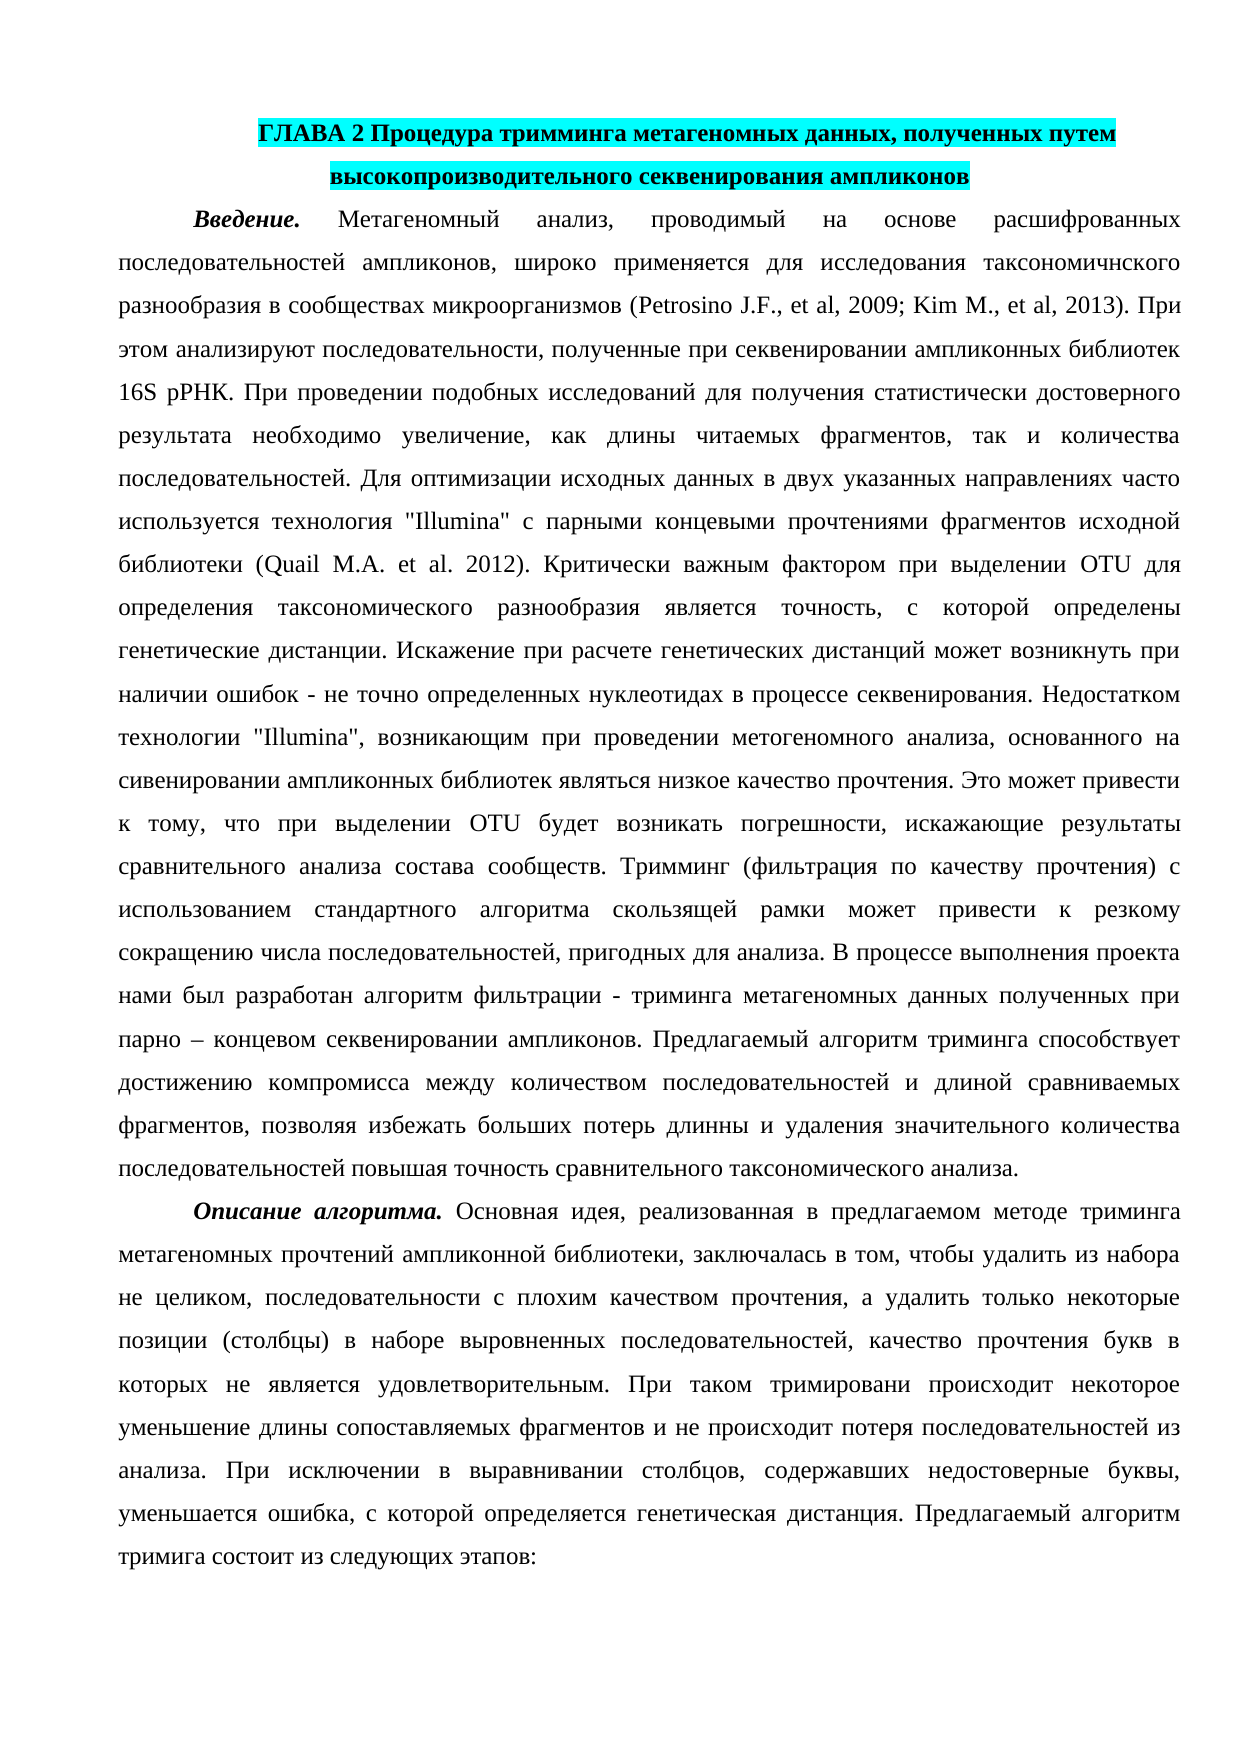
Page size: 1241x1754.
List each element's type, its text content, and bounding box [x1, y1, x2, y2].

text Глава 2 Процедура тримминга метагеномных данных, полученных путем высокопроизводительного секвенирования ампликонов [118, 118, 1181, 190]
text Введение. Метагеномный анализ, проводимый на основе расшифрованных последовательностей ампликонов, широко применяется для исследования таксономичнского разнообразия в сообществах микроорганизмов (Petrosino J.F., et al, 2009; Kim M., et al, 2013). При этом анализируют последовательности, полученные при секвенировании ампликонных библиотек 16S рРНК. При проведении подобных исследований для получения статистически достоверного результата необходимо увеличение, как длины читаемых фрагментов, так и количества последовательностей. Для оптимизации исходных данных в двух указанных направлениях часто используется технология "Illumina" с парными концевыми прочтениями фрагментов исходной библиотеки (Quail M.A. et al. 2012). Критически важным фактором при выделении OTU для определения таксономического разнообразия является точность, с которой определены генетические дистанции. Искажение при расчете генетических дистанций может возникнуть при наличии ошибок - не точно определенных нуклеотидах в процессе секвенирования. Недостатком технологии "Illumina", возникающим при проведении метогеномного анализа, основанного на сивенировании ампликонных библиотек являться низкое качество прочтения. Это может привести к тому, что при выделении OTU будет возникать погрешности, искажающие результаты сравнительного анализа состава сообществ. Тримминг (фильтрация по качеству прочтения) с использованием стандартного алгоритма скользящей рамки может привести к резкому сокращению числа последовательностей, пригодных для анализа. В процессе выполнения проекта нами был разработан алгоритм фильтрации - триминга метагеномных данных полученных при парно – концевом секвенировании ампликонов. Предлагаемый алгоритм триминга способствует достижению компромисса между количеством последовательностей и длиной сравниваемых фрагментов, позволяя избежать больших потерь длинны и удаления значительного количества последовательностей повышая точность сравнительного таксономического анализа. [118, 204, 1181, 1182]
text Описание алгоритма. Основная идея, реализованная в предлагаемом методе триминга метагеномных прочтений ампликонной библиотеки, заключалась в том, чтобы удалить из набора не целиком, последовательности с плохим качеством прочтения, а удалить только некоторые позиции (столбцы) в наборе выровненных последовательностей, качество прочтения букв в которых не является удовлетворительным. При таком тримировани происходит некоторое уменьшение длины сопоставляемых фрагментов и не происходит потеря последовательностей из анализа. При исключении в выравнивании столбцов, содержавших недостоверные буквы, уменьшается ошибка, с которой определяется генетическая дистанция. Предлагаемый алгоритм тримига состоит из следующих этапов: [118, 1196, 1181, 1570]
